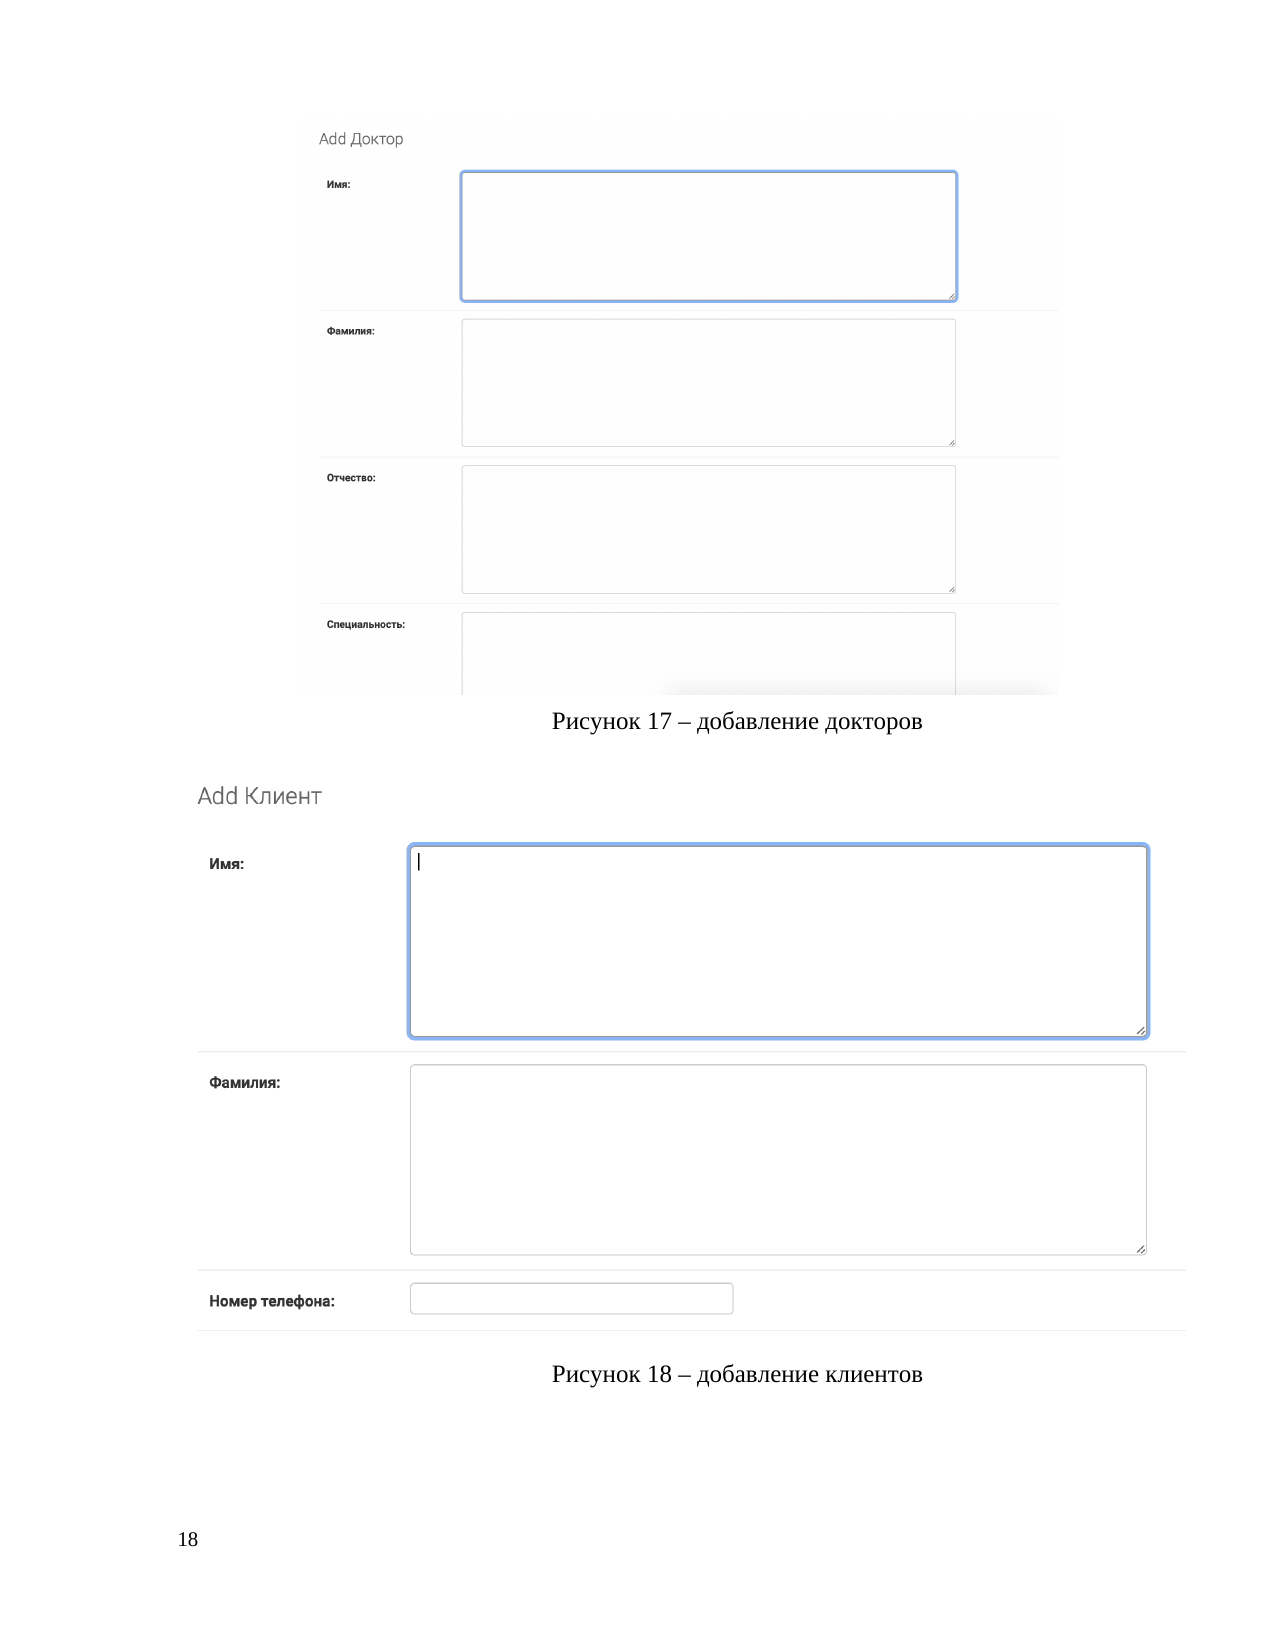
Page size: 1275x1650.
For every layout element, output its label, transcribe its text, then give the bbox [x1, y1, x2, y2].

picture [177, 778, 1187, 1345]
picture [299, 118, 1059, 695]
text Рисунок 17 – добавление докторов [293, 706, 1181, 735]
text Рисунок 18 – добавление клиентов [293, 1359, 1181, 1388]
